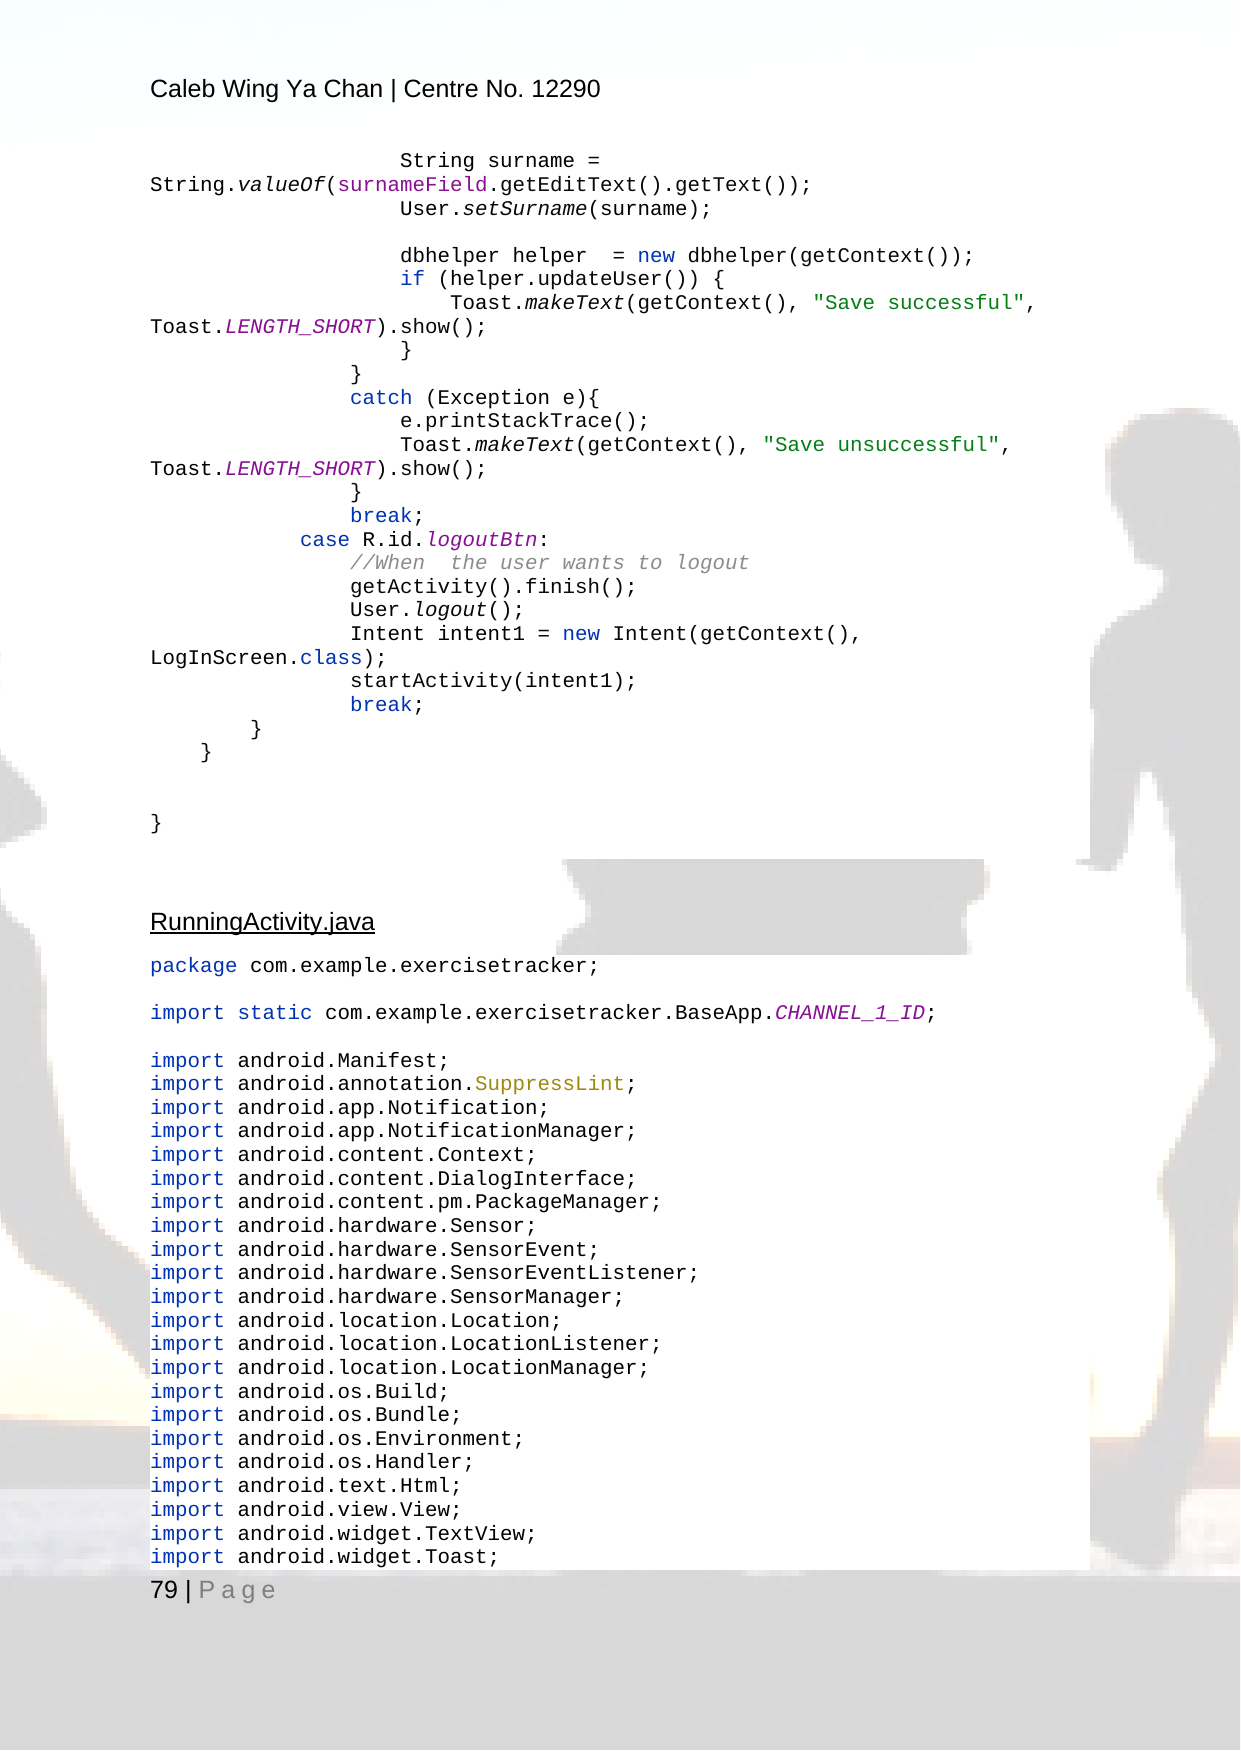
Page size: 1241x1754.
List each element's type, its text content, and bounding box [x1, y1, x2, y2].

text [150, 955, 1090, 1570]
text RunningActivity.java [150, 907, 1090, 936]
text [150, 150, 1090, 836]
